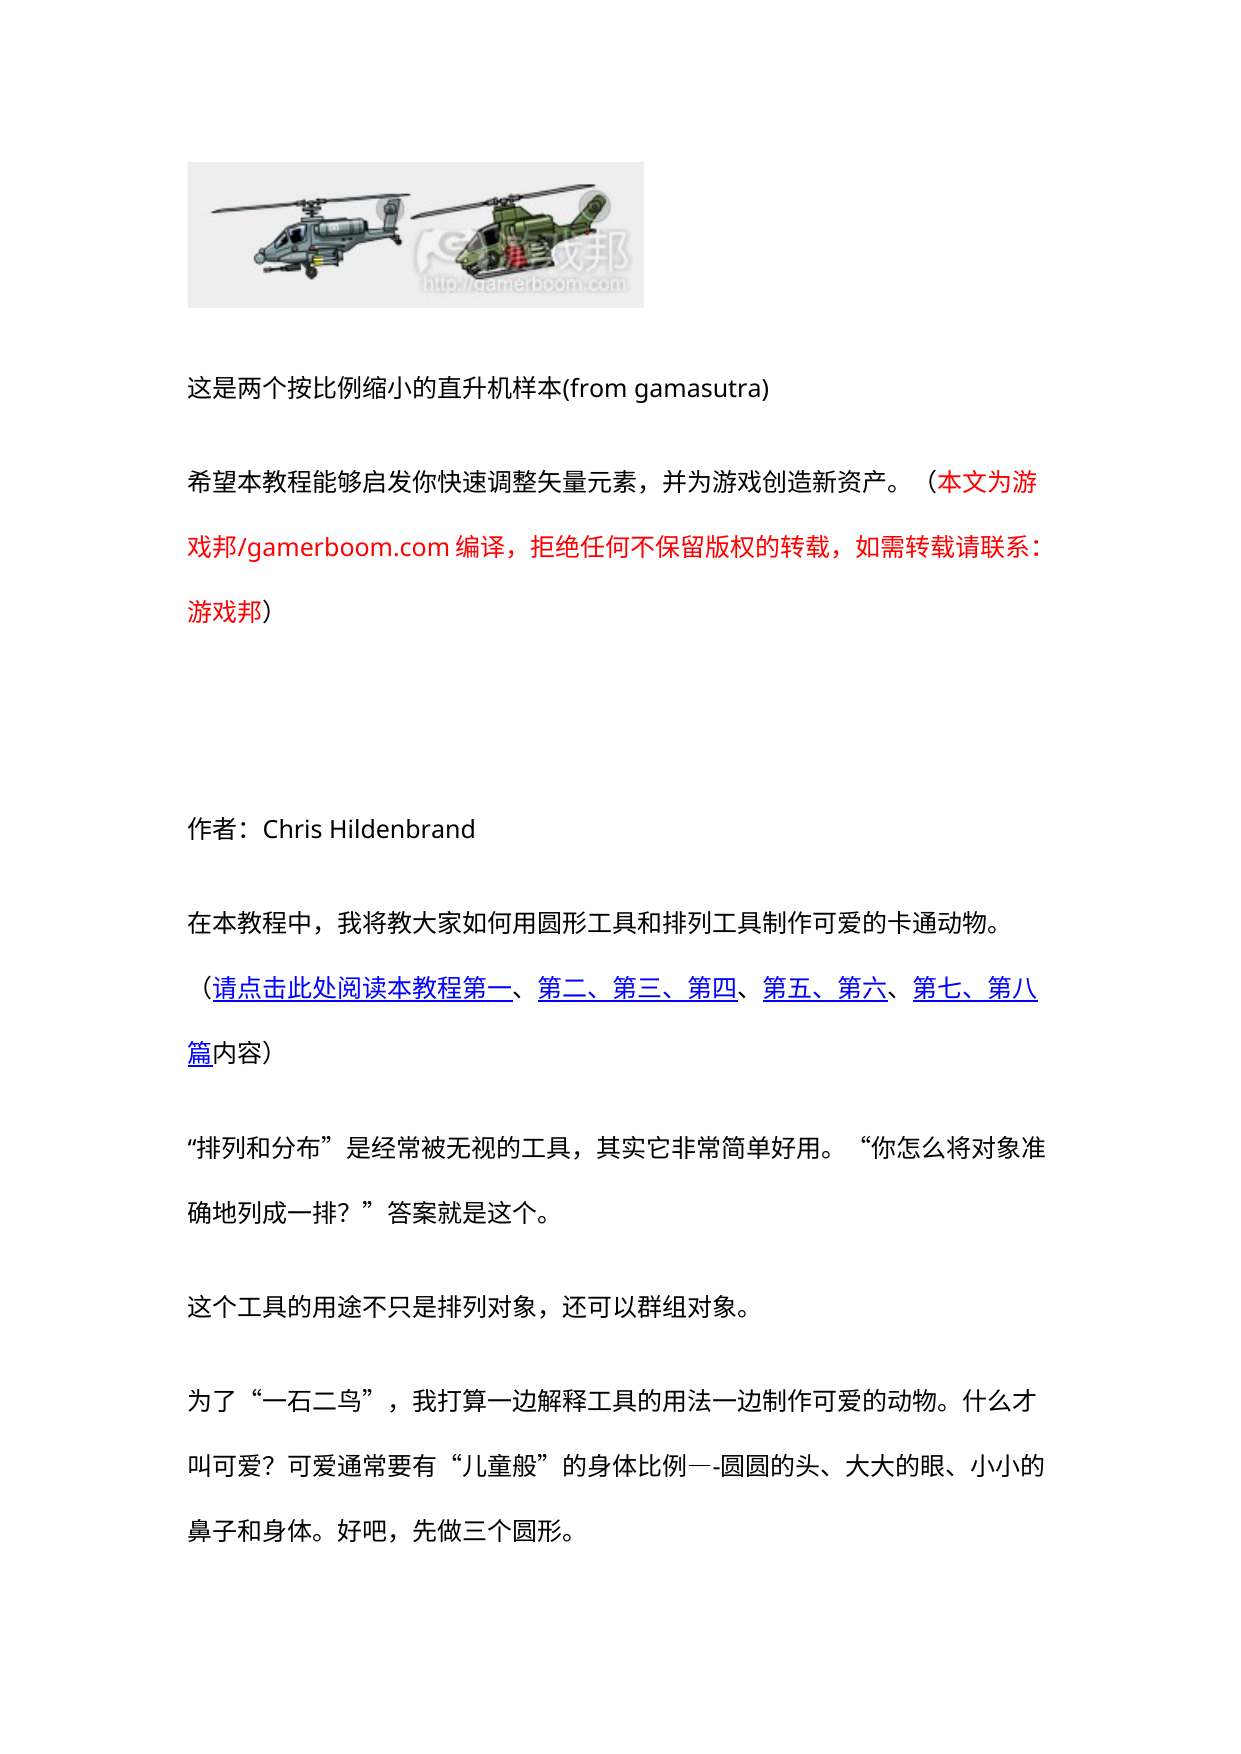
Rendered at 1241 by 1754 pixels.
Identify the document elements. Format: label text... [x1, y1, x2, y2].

picture [187, 162, 644, 308]
text 在本教程中，我将教大家如何用圆形工具和排列工具制作可爱的卡通动物。（请点击此处阅读本教程第一、第二、第三、第四、第五、第六、第七、第八篇内容） [187, 889, 1053, 1084]
text “排列和分布”是经常被无视的工具，其实它非常简单好用。“你怎么将对象准确地列成一排？”答案就是这个。 [187, 1114, 1053, 1244]
text 这个工具的用途不只是排列对象，还可以群组对象。 [187, 1273, 1053, 1338]
text 作者：Chris Hildenbrand [187, 795, 1053, 860]
text 希望本教程能够启发你快速调整矢量元素，并为游戏创造新资产。（本文为游戏邦/gamerboom.com编译，拒绝任何不保留版权的转载，如需转载请联系：游戏邦） [187, 448, 1053, 643]
text 这是两个按比例缩小的直升机样本(from gamasutra) [187, 354, 1053, 419]
text 为了“一石二鸟”，我打算一边解释工具的用法一边制作可爱的动物。什么才叫可爱？可爱通常要有“儿童般”的身体比例—-圆圆的头、大大的眼、小小的鼻子和身体。好吧，先做三个圆形。 [187, 1367, 1053, 1562]
